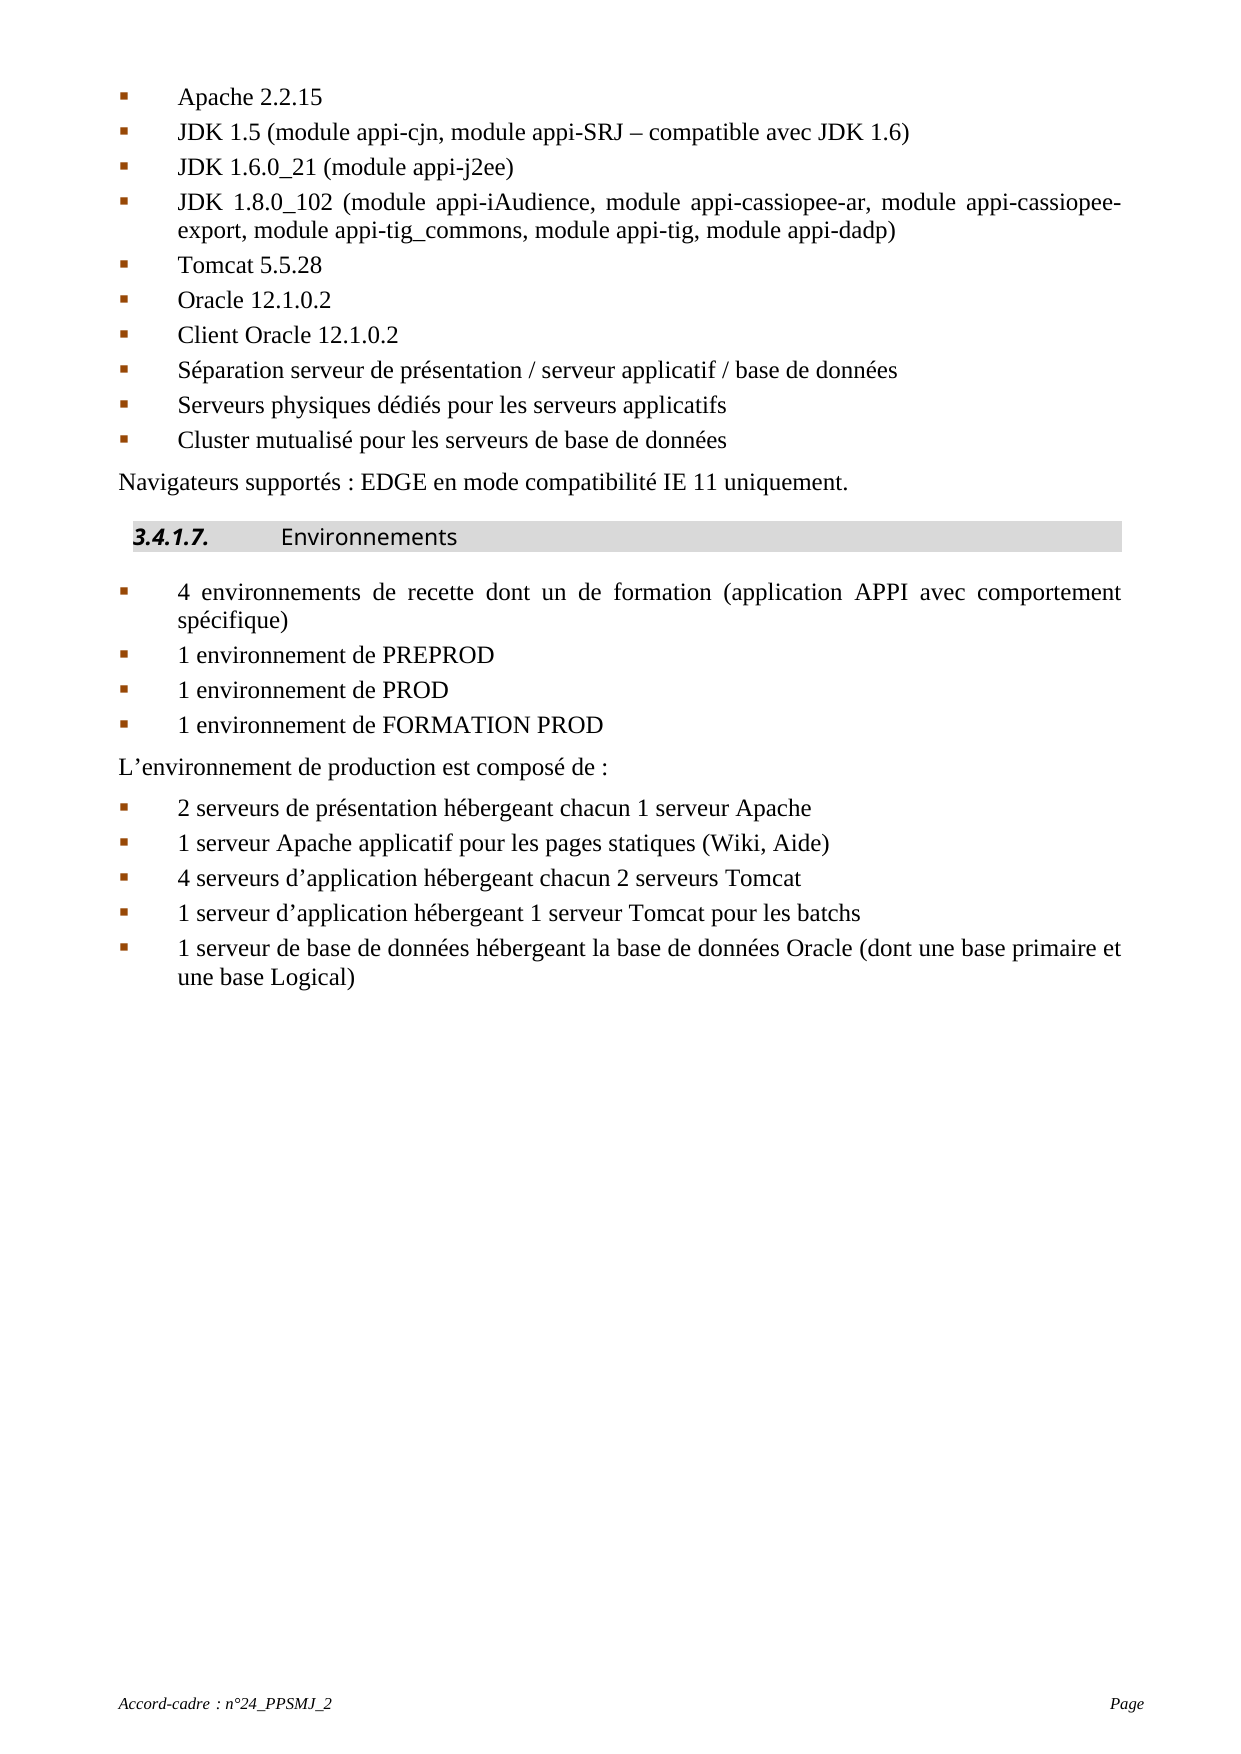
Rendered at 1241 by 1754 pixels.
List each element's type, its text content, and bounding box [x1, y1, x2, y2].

text L’environnement de production est composé de : [118, 752, 1122, 781]
list 1 serveur de base de données hébergeant la base de données Oracle (dont une base primaire et une base Logical) [118, 933, 1122, 991]
list JDK 1.8.0_102 (module appi-iAudience, module appi-cassiopee-ar, module appi-cassiopee-export, module appi-tig_commons, module appi-tig, module appi-dadp) [118, 187, 1122, 244]
text Environnements [133, 521, 1122, 552]
list 1 environnement de FORMATION PROD [118, 711, 1122, 739]
list Oracle 12.1.0.2 [118, 286, 1122, 314]
text Navigateurs supportés : EDGE en mode compatibilité IE 11 uniquement. [118, 467, 1122, 496]
list JDK 1.6.0_21 (module appi-j2ee) [118, 152, 1122, 181]
list 1 environnement de PREPROD [118, 641, 1122, 669]
list 1 serveur Apache applicatif pour les pages statiques (Wiki, Aide) [118, 828, 1122, 857]
list 4 environnements de recette dont un de formation (application APPI avec comportement spécifique) [118, 577, 1122, 634]
list Client Oracle 12.1.0.2 [118, 321, 1122, 349]
list JDK 1.5 (module appi-cjn, module appi-SRJ – compatible avec JDK 1.6) [118, 117, 1122, 146]
list Tomcat 5.5.28 [118, 251, 1122, 279]
list Séparation serveur de présentation / serveur applicatif / base de données [118, 356, 1122, 384]
list 2 serveurs de présentation hébergeant chacun 1 serveur Apache [118, 793, 1122, 822]
list 1 environnement de PROD [118, 676, 1122, 704]
list Serveurs physiques dédiés pour les serveurs applicatifs [118, 391, 1122, 419]
list Cluster mutualisé pour les serveurs de base de données [118, 426, 1122, 454]
list 4 serveurs d’application hébergeant chacun 2 serveurs Tomcat [118, 863, 1122, 892]
list 1 serveur d’application hébergeant 1 serveur Tomcat pour les batchs [118, 898, 1122, 927]
list Apache 2.2.15 [118, 82, 1122, 111]
